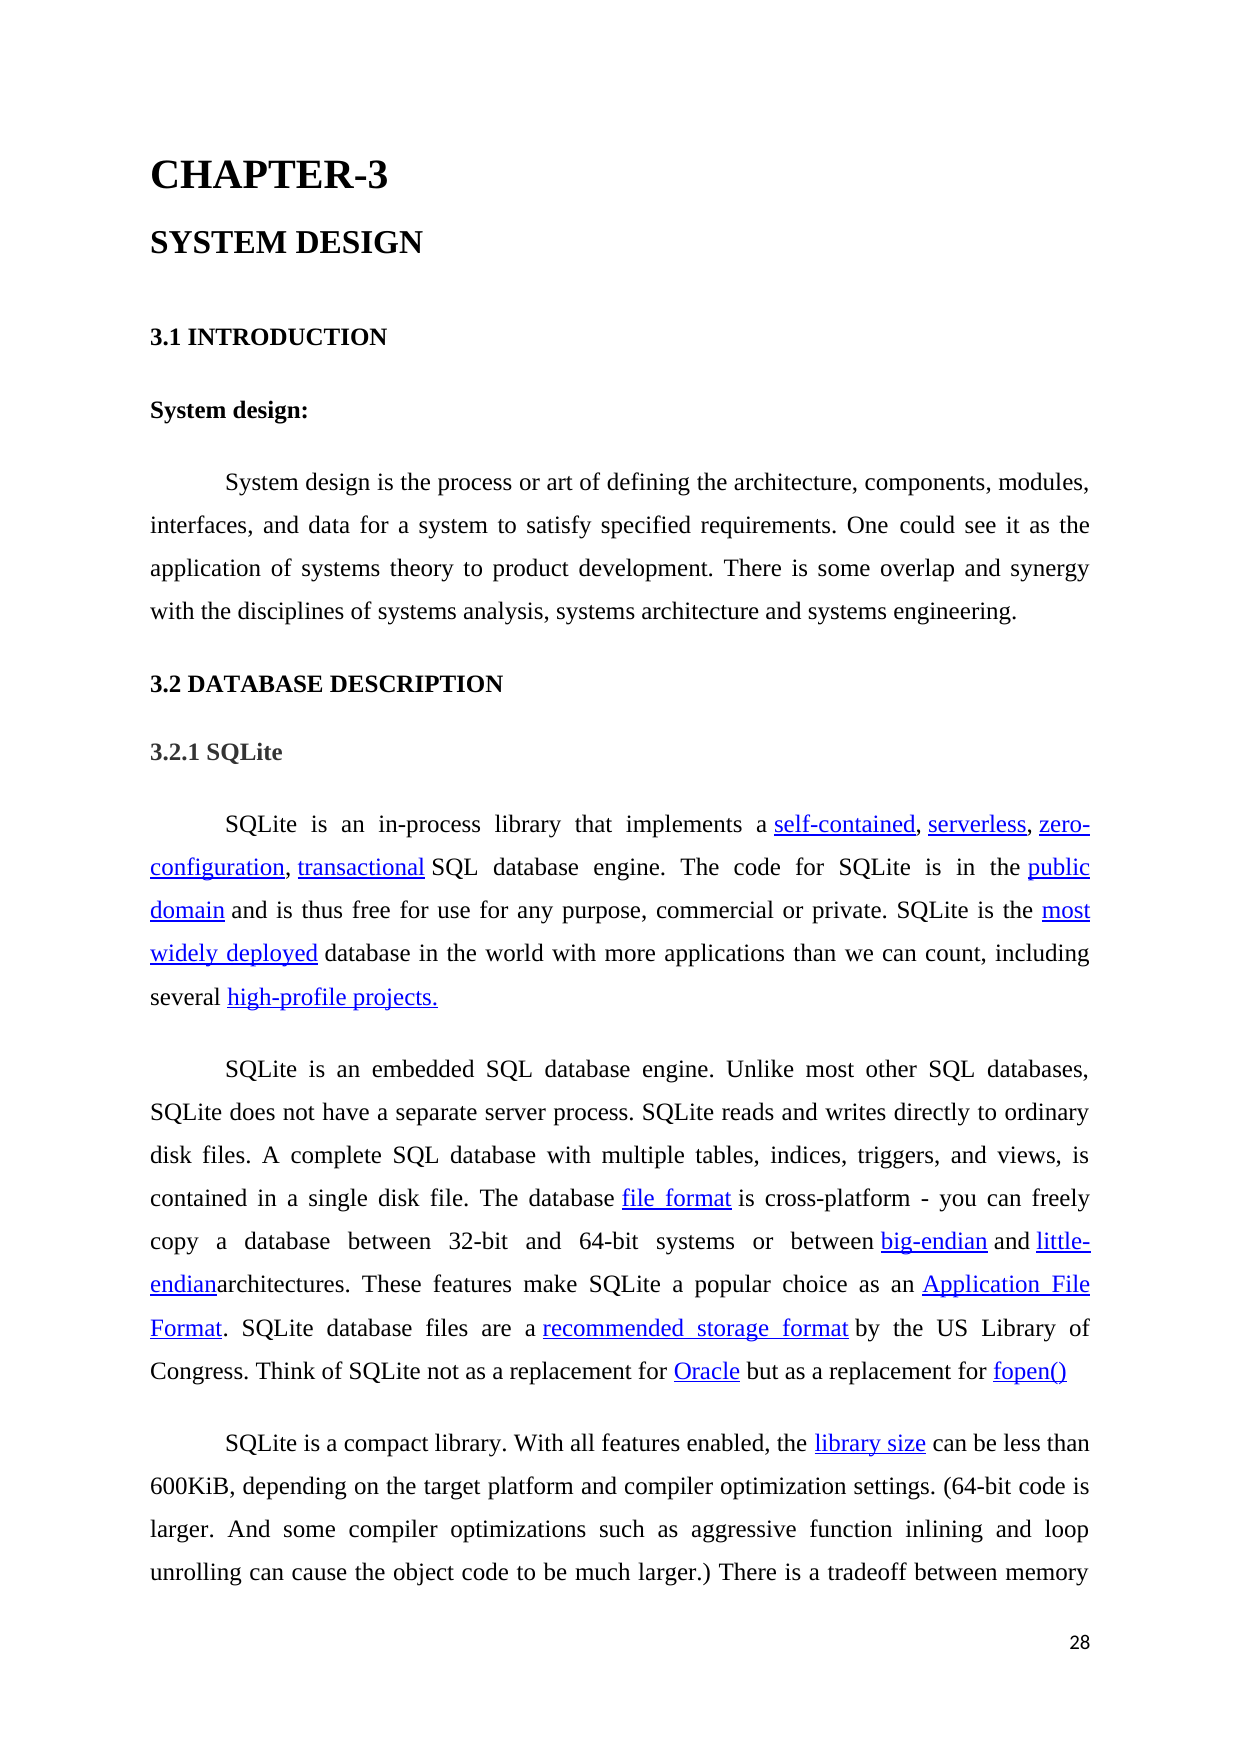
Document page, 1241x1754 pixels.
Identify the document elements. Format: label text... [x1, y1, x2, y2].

text SYSTEM DESIGN [150, 222, 1090, 260]
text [150, 1428, 1090, 1586]
text System design: [150, 395, 1090, 423]
text 3.2.1 SQLite [150, 737, 1090, 766]
text System design is the process or art of defining the architecture, components, modules, interfaces, and data for a system to satisfy specified requirements. One could see it as the application of systems theory to product development. There is some overlap and synergy with the disciplines of systems analysis, systems architecture and systems engineering. [150, 467, 1090, 625]
text SQLite is an embedded SQL database engine. Unlike most other SQL databases, SQLite does not have a separate server process. SQLite reads and writes directly to ordinary disk files. A complete SQL database with multiple tables, indices, triggers, and views, is contained in a single disk file. The database file format is cross-platform - you can freely copy a database between 32-bit and 64-bit systems or between big-endian and little-endianarchitectures. These features make SQLite a popular choice as an Application File Format. SQLite database files are a recommended storage format by the US Library of Congress. Think of SQLite not as a replacement for Oracle but as a replacement for fopen() [150, 1054, 1090, 1384]
text 3.2 DATABASE DESCRIPTION [150, 669, 1090, 697]
text 3.1 INTRODUCTION [150, 322, 1090, 351]
text SQLite is an in-process library that implements a self-contained, serverless, zero-configuration, transactional SQL database engine. The code for SQLite is in the public domain and is thus free for use for any purpose, commercial or private. SQLite is the most widely deployed database in the world with more applications than we can count, including several high-profile projects. [150, 809, 1090, 1010]
text CHAPTER-3 [150, 150, 1090, 198]
